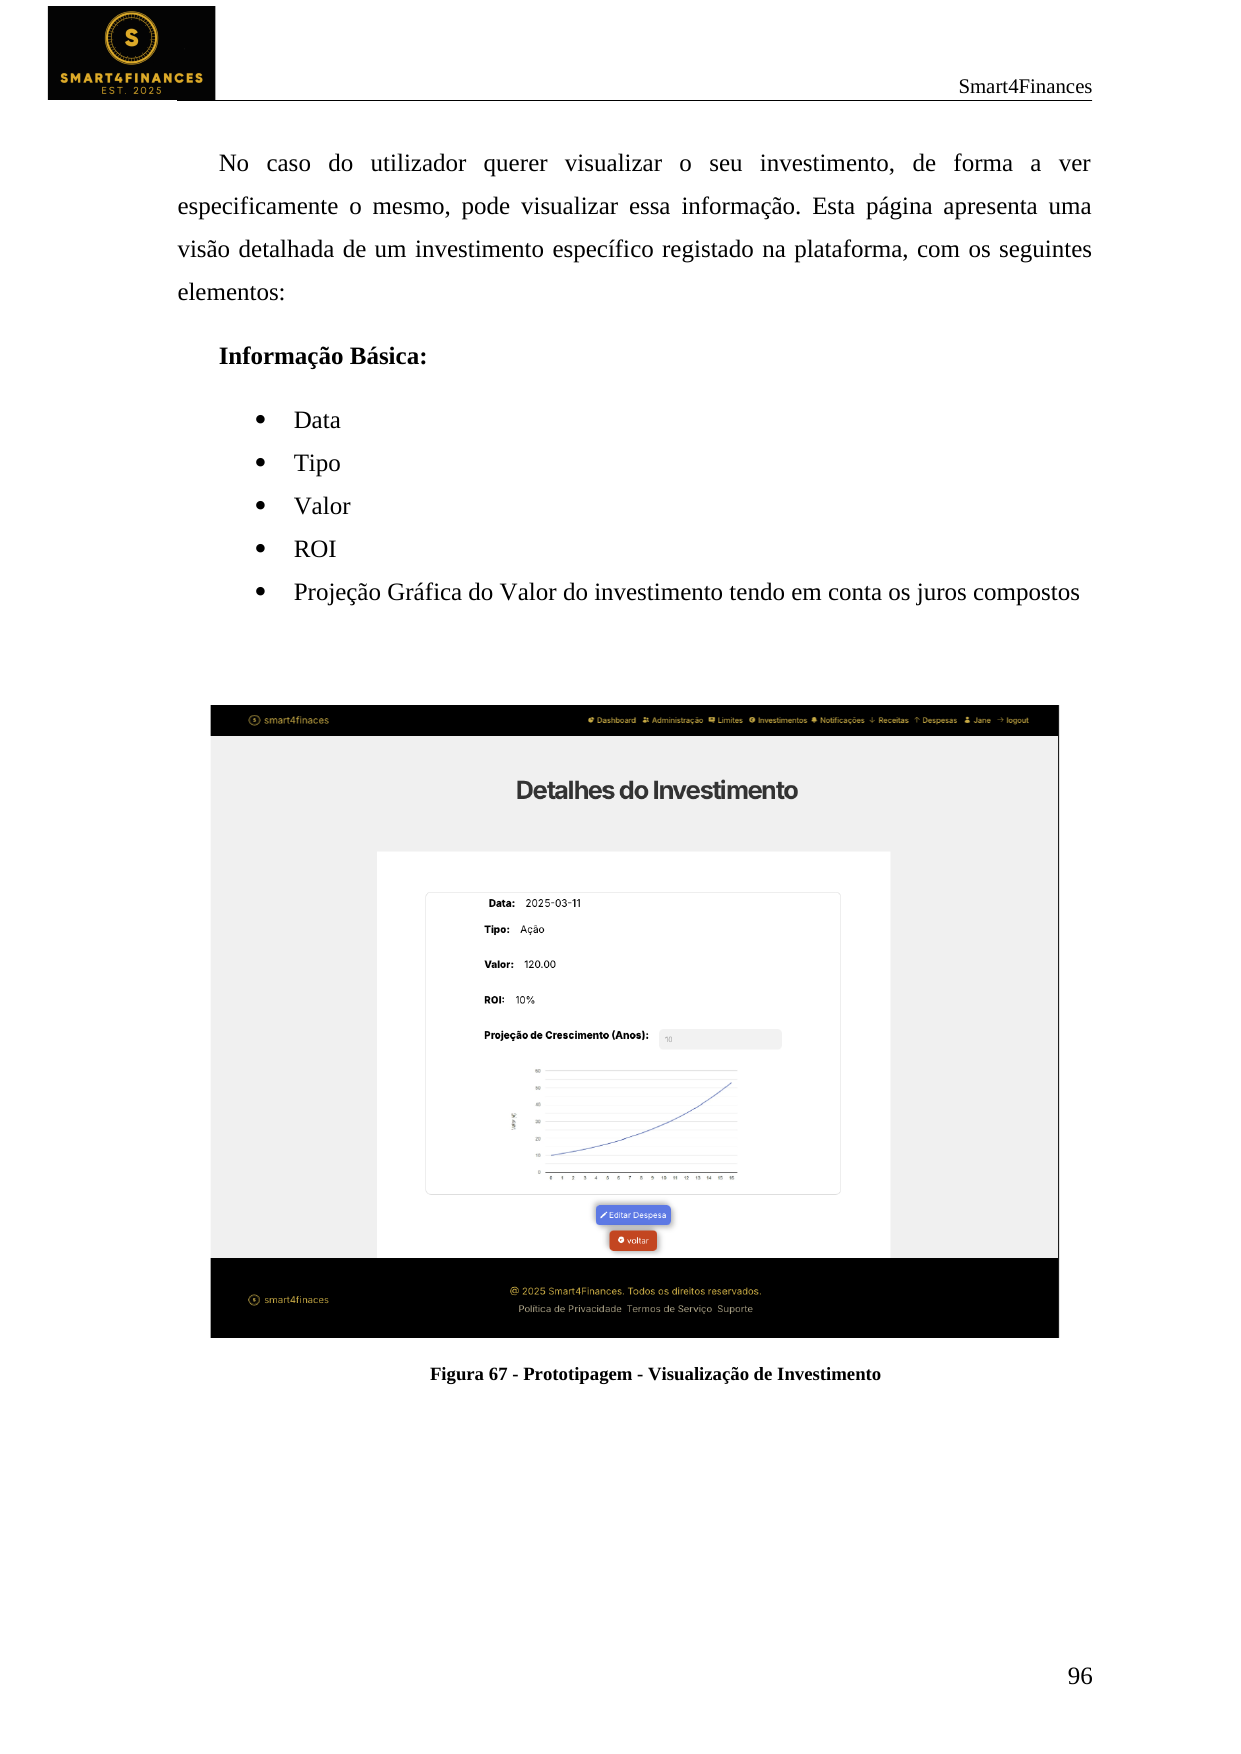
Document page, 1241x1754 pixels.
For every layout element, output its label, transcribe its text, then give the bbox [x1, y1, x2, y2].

list Data [256, 405, 1092, 434]
list Projeção Gráfica do Valor do investimento tendo em conta os juros compostos [256, 577, 1092, 606]
picture [47, 6, 216, 100]
text Figura 67 - Prototipagem - Visualização de Investimento [177, 1363, 1092, 1384]
list ROI [256, 534, 1092, 563]
text No caso do utilizador querer visualizar o seu investimento, de forma a ver especificamente o mesmo, pode visualizar essa informação. Esta página apresenta uma visão detalhada de um investimento específico registado na plataforma, com os seguintes elementos: [177, 148, 1092, 306]
text Informação Básica: [177, 341, 1092, 370]
picture [210, 705, 1060, 1338]
list Valor [256, 491, 1092, 520]
list Tipo [256, 448, 1092, 477]
